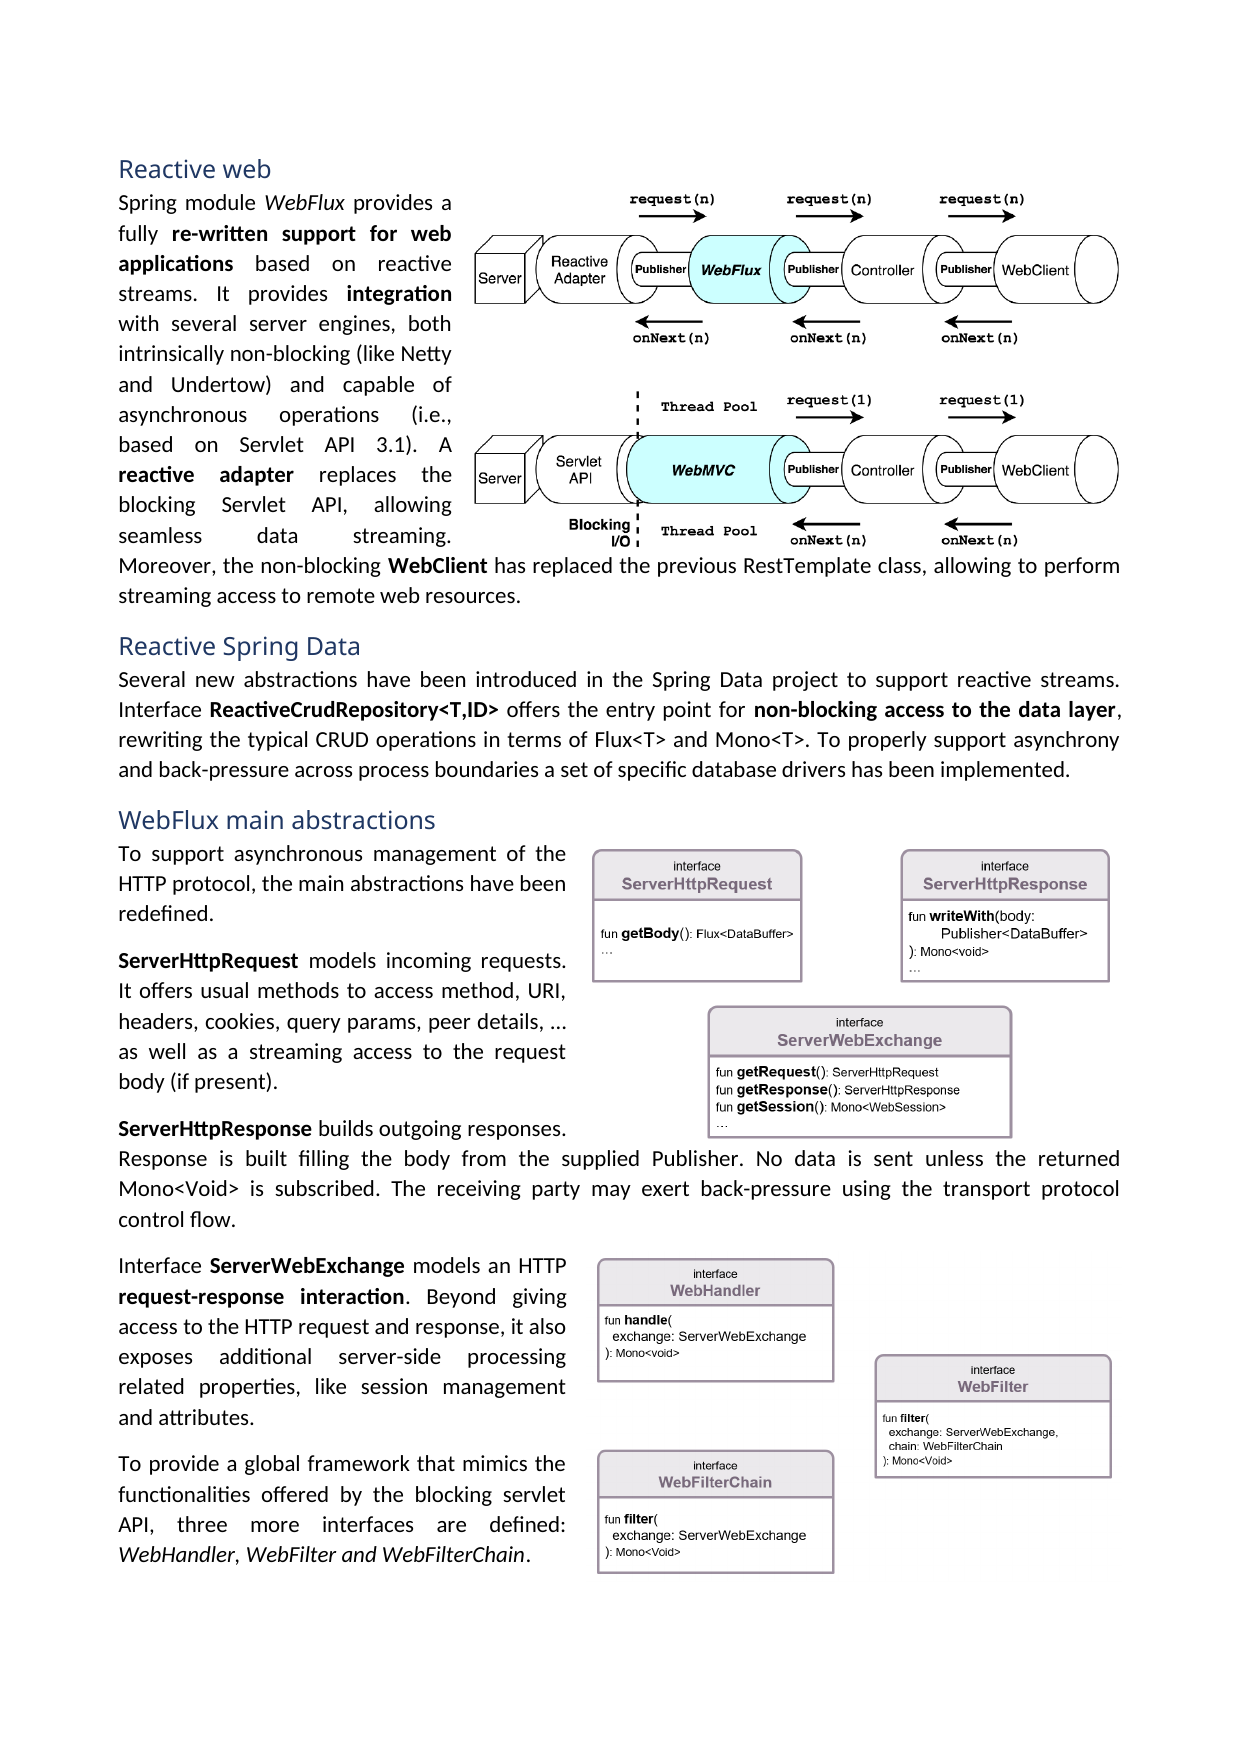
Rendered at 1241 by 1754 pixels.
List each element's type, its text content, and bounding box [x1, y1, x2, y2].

text ServerHttpRequest models incoming requests. It offers usual methods to access method, URI, headers, cookies, query params, peer details, … as well as a streaming access to the request body (if present). [118, 946, 586, 1095]
subtitle WebFlux main abstractions [118, 802, 1122, 836]
text To support asynchronous management of the HTTP protocol, the main abstractions have been redefined. [118, 839, 1122, 928]
subtitle Reactive Spring Data [118, 628, 1122, 662]
picture [586, 840, 1123, 1144]
picture [585, 1251, 1123, 1582]
subtitle Reactive web [118, 152, 1122, 186]
text ServerHttpResponse builds outgoing responses. Response is built filling the body from the supplied Publisher. No data is sent unless the returned Mono<Void> is subscribed. The receiving party may exert back-pressure using the transport protocol control flow. [118, 1114, 1122, 1233]
text To provide a global framework that mimics the functionalities offered by the blocking servlet API, three more interfaces are defined: WebHandler, WebFilter and WebFilterChain. [118, 1449, 585, 1568]
picture [471, 190, 1123, 549]
text Interface ServerWebExchange models an HTTP request-response interaction. Beyond giving access to the HTTP request and response, it also exposes additional server-side processing related properties, like session management and attributes. [118, 1252, 585, 1431]
text Several new abstractions have been introduced in the Spring Data project to support reactive streams. Interface ReactiveCrudRepository<T,ID> offers the entry point for non-blocking access to the data layer, rewriting the typical CRUD operations in terms of Flux<T> and Mono<T>. To properly support asynchrony and back-pressure across process boundaries a set of specific database drivers has been implemented. [118, 665, 1122, 783]
